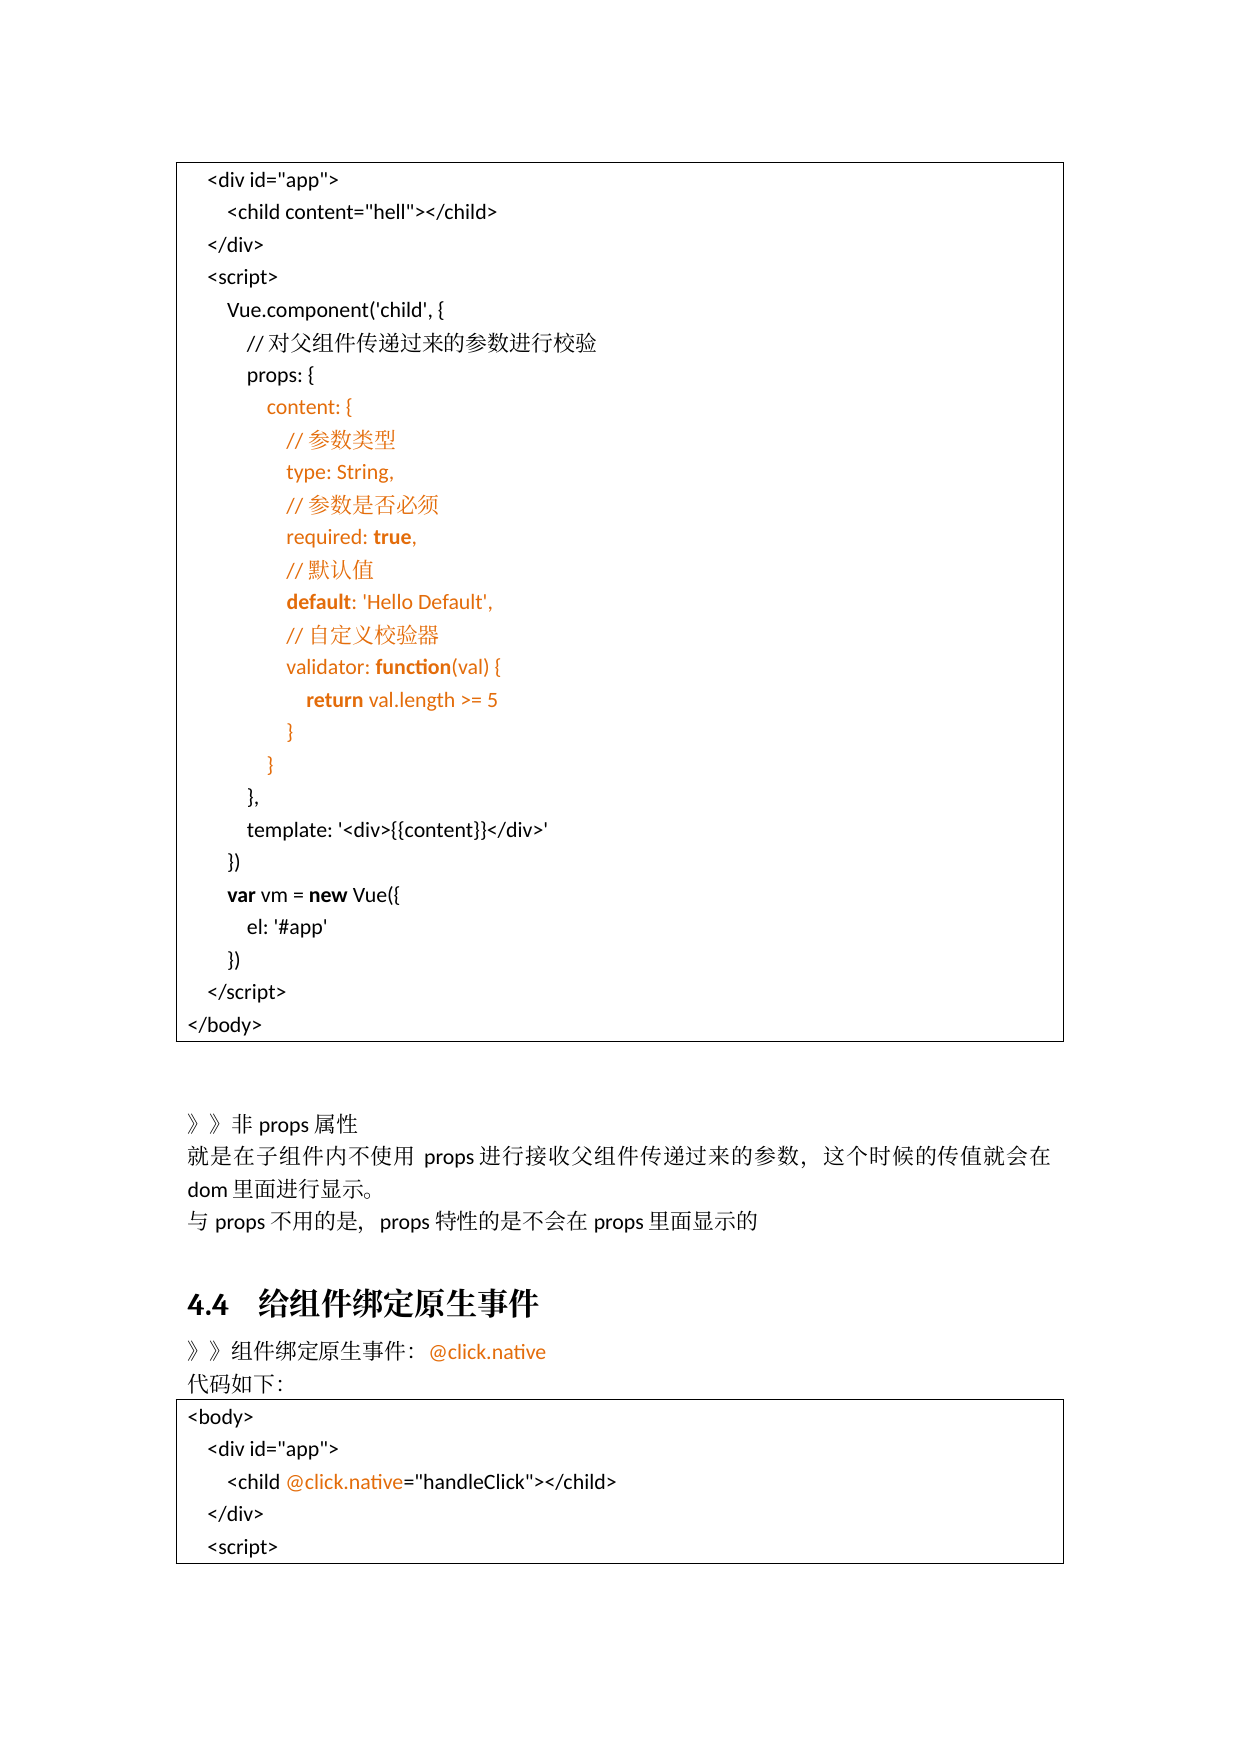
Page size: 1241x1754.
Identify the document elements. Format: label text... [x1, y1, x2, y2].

text 代码如下： [187, 1367, 1053, 1399]
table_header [177, 1400, 1063, 1563]
text 》》组件绑定原生事件：@click.native [187, 1334, 1053, 1367]
text 与 props 不用的是，props 特性的是不会在 props 里面显示的 [187, 1204, 1053, 1237]
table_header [177, 163, 1063, 1041]
text 》》非 props 属性 [187, 1107, 1053, 1139]
subtitle 给组件绑定原生事件 [187, 1269, 1053, 1334]
text 就是在子组件内不使用 props进行接收父组件传递过来的参数，这个时候的传值就会在 dom里面进行显示。 [187, 1139, 1053, 1204]
